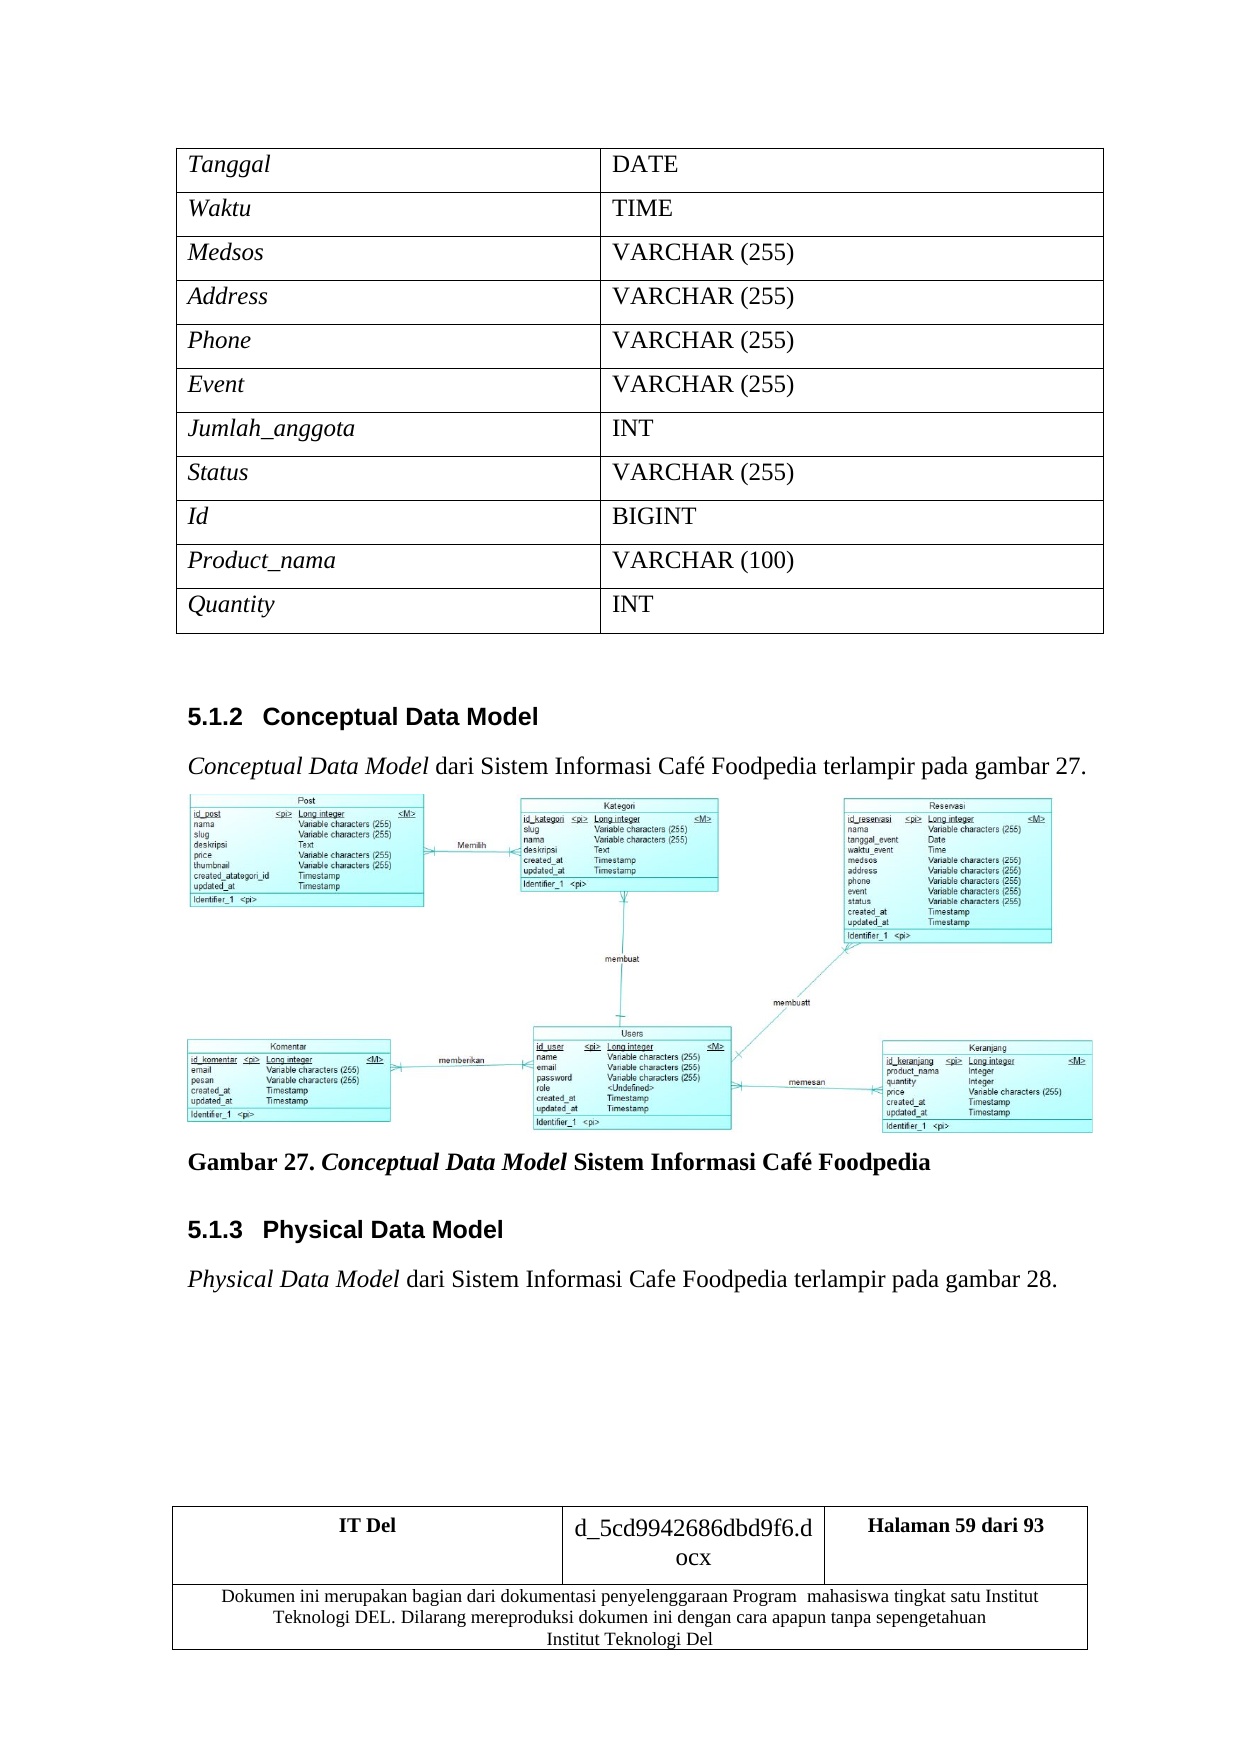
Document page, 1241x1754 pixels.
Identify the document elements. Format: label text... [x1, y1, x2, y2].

table_cell Id [177, 501, 600, 544]
table_cell VARCHAR (255) [601, 281, 1103, 324]
table_cell VARCHAR (255) [601, 369, 1103, 412]
text Gambar 27. Conceptual Data Model Sistem Informasi Café Foodpedia [187, 1147, 1092, 1175]
table_cell BIGINT [601, 501, 1103, 544]
table_cell Tanggal [177, 149, 600, 192]
text Conceptual Data Model dari Sistem Informasi Café Foodpedia terlampir pada gambar 27. [187, 751, 1092, 780]
table_cell INT [601, 589, 1103, 632]
table_cell Waktu [177, 193, 600, 236]
picture [187, 794, 1093, 1133]
table_cell VARCHAR (255) [601, 457, 1103, 500]
table_cell Product_nama [177, 545, 600, 588]
table_cell Medsos [177, 237, 600, 280]
table_cell Address [177, 281, 600, 324]
table_cell VARCHAR (255) [601, 325, 1103, 368]
subtitle Conceptual Data Model [187, 702, 1092, 730]
table_cell TIME [601, 193, 1103, 236]
table_cell Quantity [177, 589, 600, 632]
table_cell Phone [177, 325, 600, 368]
table_cell VARCHAR (100) [601, 545, 1103, 588]
table_cell DATE [601, 149, 1103, 192]
table_cell Status [177, 457, 600, 500]
subtitle Physical Data Model [187, 1215, 1092, 1243]
table_cell VARCHAR (255) [601, 237, 1103, 280]
table_cell INT [601, 413, 1103, 456]
table_cell Event [177, 369, 600, 412]
table_cell Jumlah_anggota [177, 413, 600, 456]
text Physical Data Model dari Sistem Informasi Cafe Foodpedia terlampir pada gambar 28. [187, 1264, 1092, 1293]
